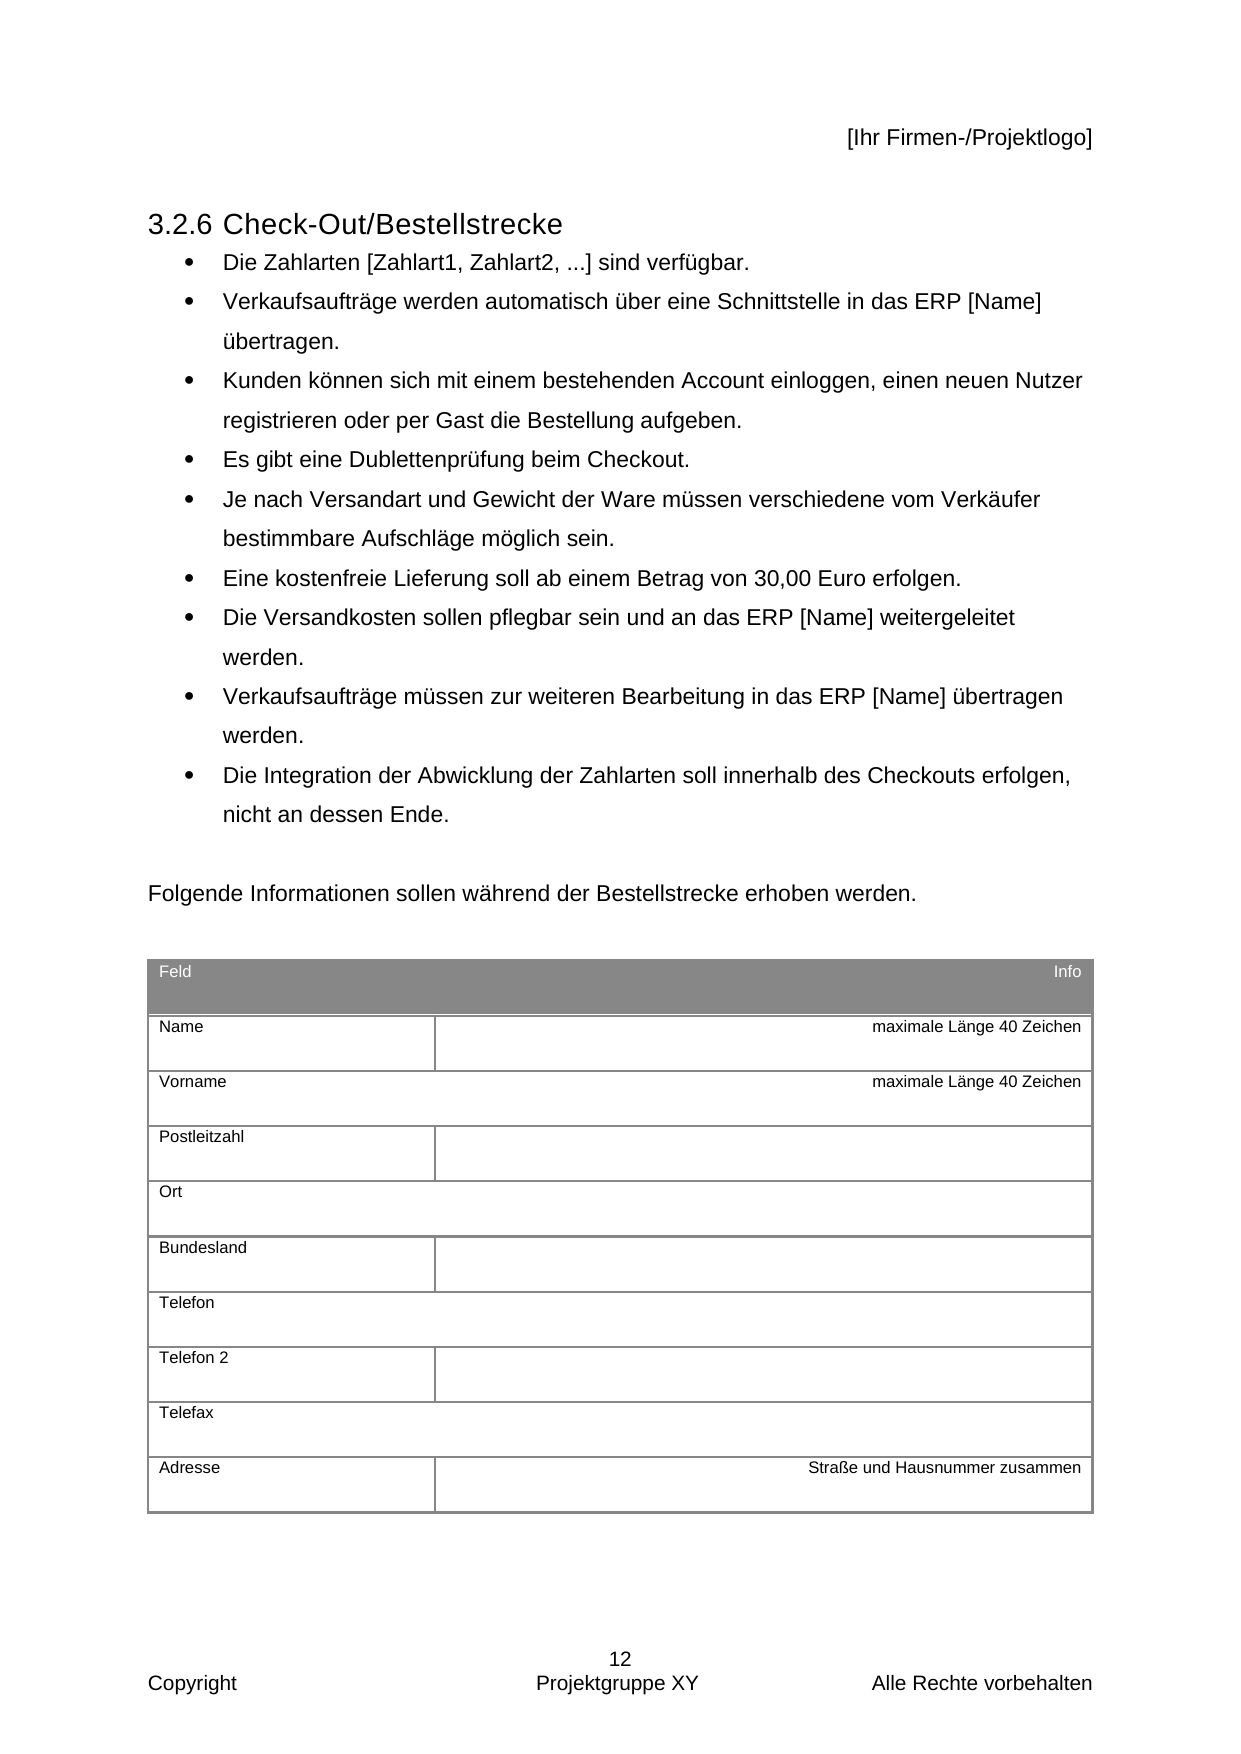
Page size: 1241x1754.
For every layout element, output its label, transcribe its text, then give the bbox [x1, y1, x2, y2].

list Die Versandkosten sollen pflegbar sein und an das ERP [Name] weitergeleitet werden. [185, 604, 1092, 670]
table_cell [435, 1293, 1091, 1346]
table_cell Straße und Hausnummer zusammen [436, 1458, 1091, 1511]
table_cell Postleitzahl [149, 1127, 434, 1180]
list Es gibt eine Dublettenprüfung beim Checkout. [185, 446, 1092, 472]
list Verkaufsaufträge müssen zur weiteren Bearbeitung in das ERP [Name] übertragen werden. [185, 683, 1092, 749]
table_cell Adresse [149, 1458, 434, 1511]
table_cell maximale Länge 40 Zeichen [435, 1072, 1091, 1125]
table_cell Bundesland [149, 1238, 434, 1291]
table_cell [436, 1127, 1091, 1180]
table_cell Telefon [149, 1293, 435, 1346]
list Kunden können sich mit einem bestehenden Account einloggen, einen neuen Nutzer registrieren oder per Gast die Bestellung aufgeben. [185, 367, 1092, 433]
list Die Integration der Abwicklung der Zahlarten soll innerhalb des Checkouts erfolgen, nicht an dessen Ende. [185, 762, 1092, 867]
table_cell Telefon 2 [149, 1348, 434, 1401]
table_cell [436, 1348, 1091, 1401]
list Verkaufsaufträge werden automatisch über eine Schnittstelle in das ERP [Name] übertragen. [185, 288, 1092, 354]
table_cell [435, 1182, 1091, 1235]
list Je nach Versandart und Gewicht der Ware müssen verschiedene vom Verkäufer bestimmbare Aufschläge möglich sein. [185, 486, 1092, 551]
list Die Zahlarten [Zahlart1, Zahlart2, ...] sind verfügbar. [185, 249, 1092, 275]
table_cell Vorname [149, 1072, 435, 1125]
table_cell [435, 1403, 1091, 1456]
table_header Feld [149, 961, 435, 1014]
table_cell Ort [149, 1182, 435, 1235]
text Folgende Informationen sollen während der Bestellstrecke erhoben werden. [148, 880, 1092, 907]
table_cell Telefax [149, 1403, 435, 1456]
table_cell Name [149, 1017, 434, 1070]
list Eine kostenfreie Lieferung soll ab einem Betrag von 30,00 Euro erfolgen. [185, 564, 1092, 591]
table_cell [436, 1238, 1091, 1291]
table_header Info [435, 961, 1091, 1014]
subtitle Check-Out/Bestellstrecke [148, 207, 1092, 240]
table_cell maximale Länge 40 Zeichen [436, 1017, 1091, 1070]
